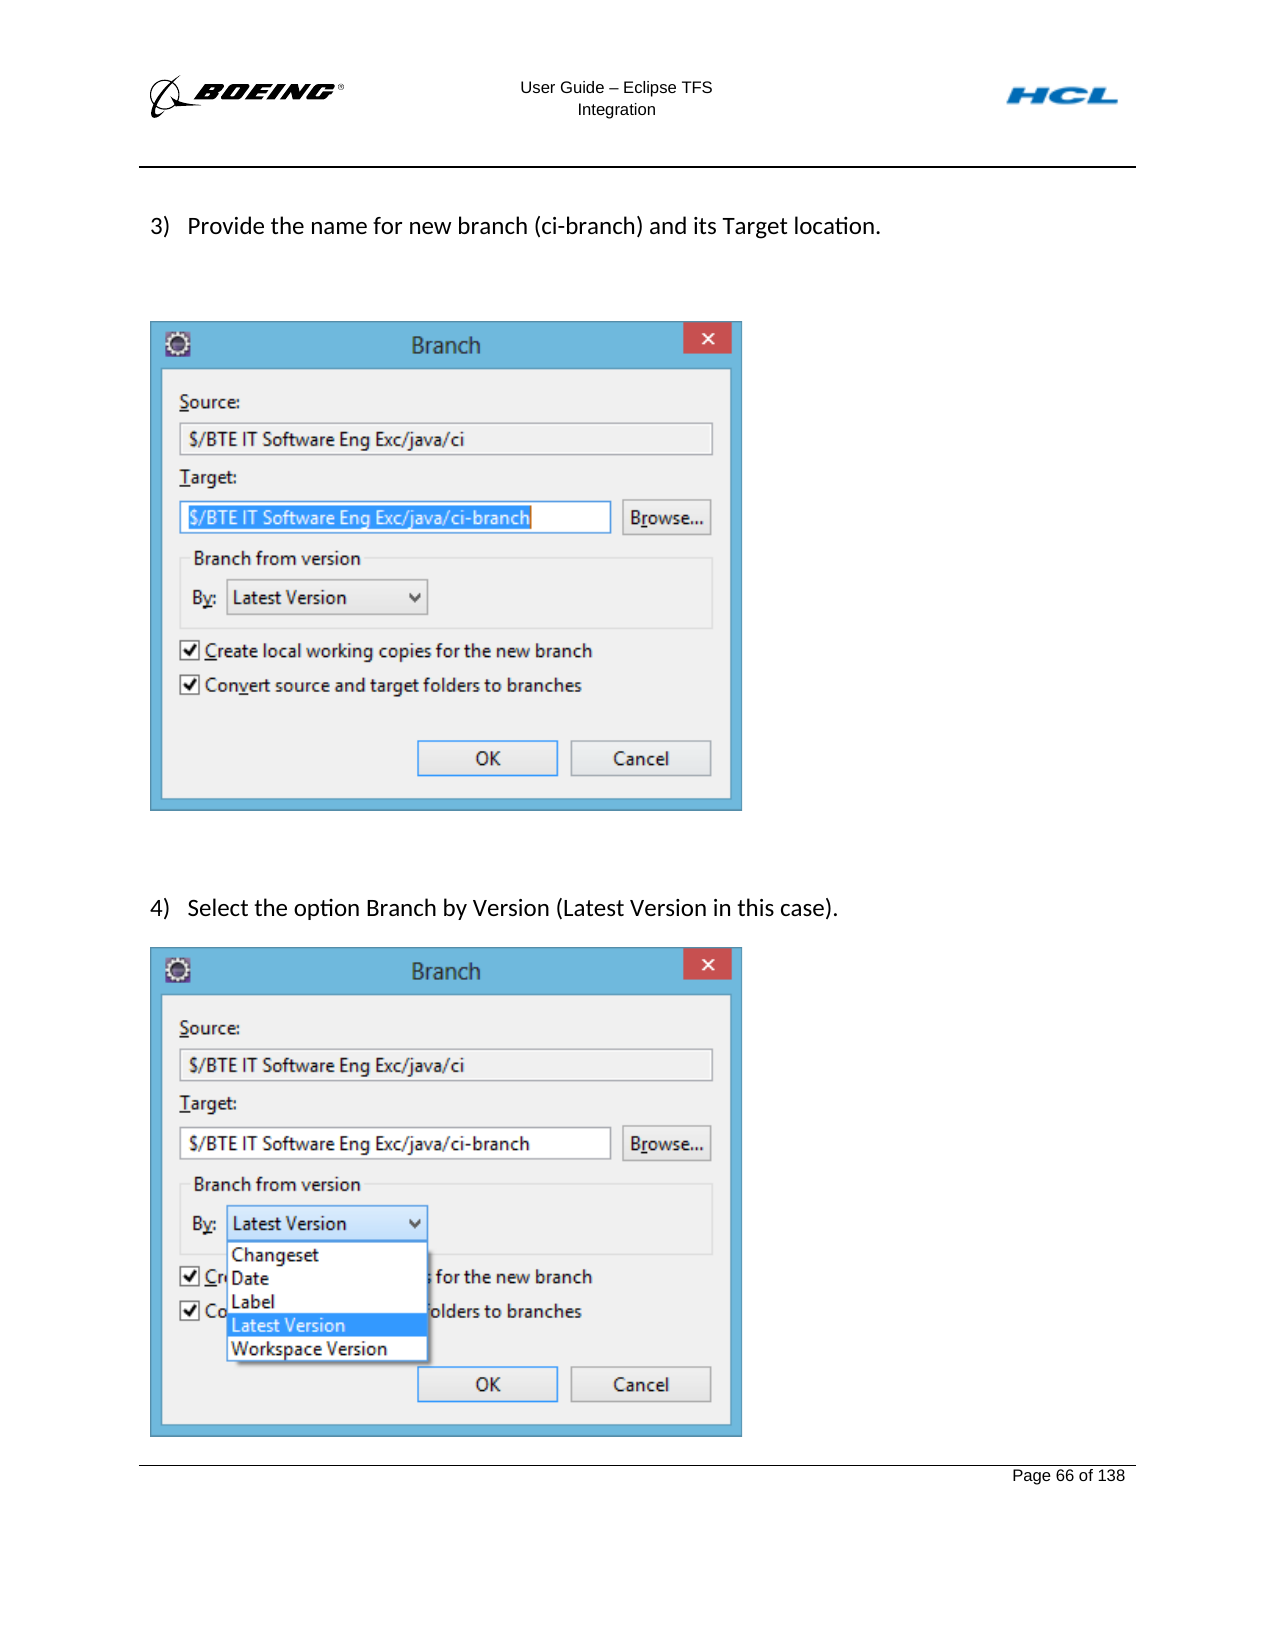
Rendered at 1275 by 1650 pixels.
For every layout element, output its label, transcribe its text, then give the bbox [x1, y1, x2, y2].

picture [1000, 75, 1125, 116]
picture [150, 321, 743, 811]
list Select the option Branch by Version (Latest Version in this case). [150, 892, 1125, 922]
picture [150, 947, 743, 1437]
list Provide the name for new branch (ci-branch) and its Target location. [150, 210, 1125, 241]
